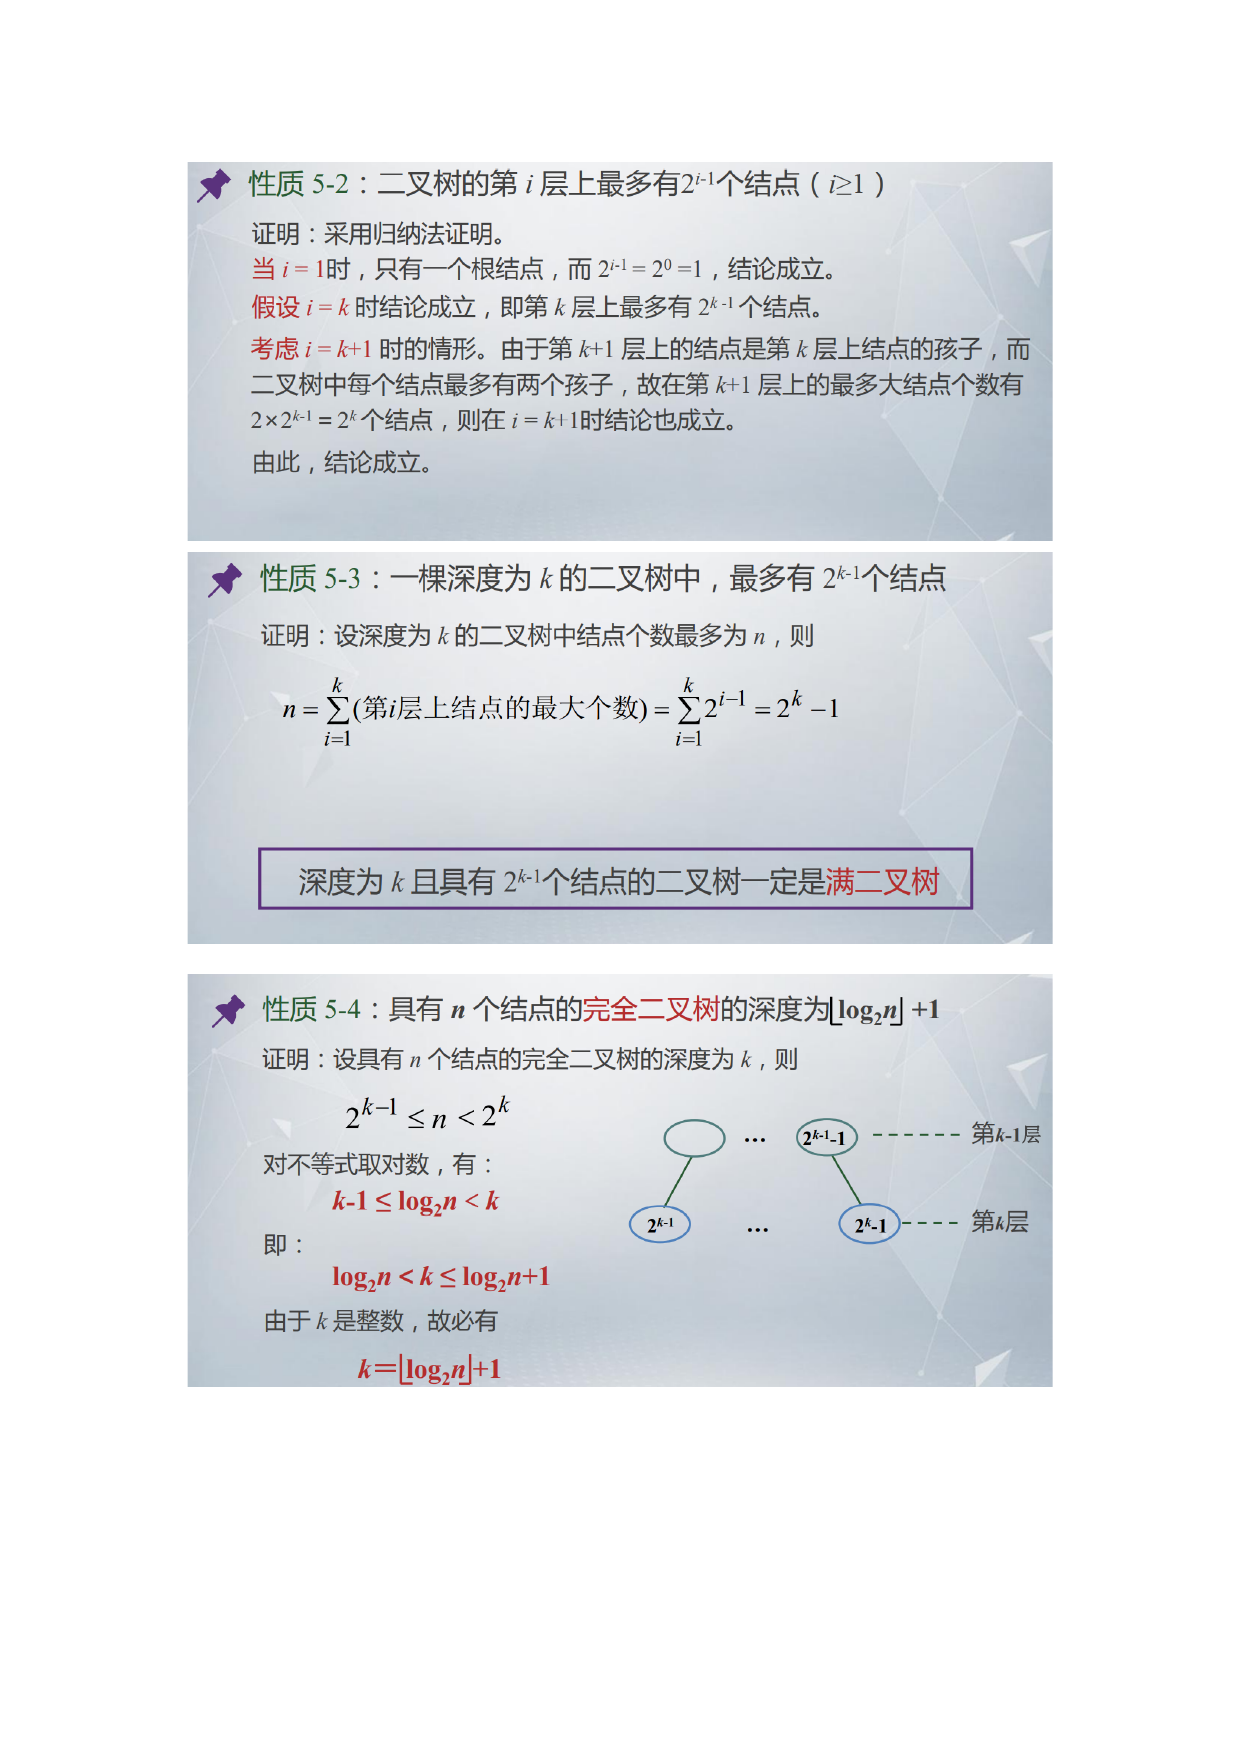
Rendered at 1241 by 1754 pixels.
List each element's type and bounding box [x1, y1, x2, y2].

picture [187, 974, 1053, 1387]
picture [187, 162, 1053, 541]
picture [187, 552, 1053, 944]
